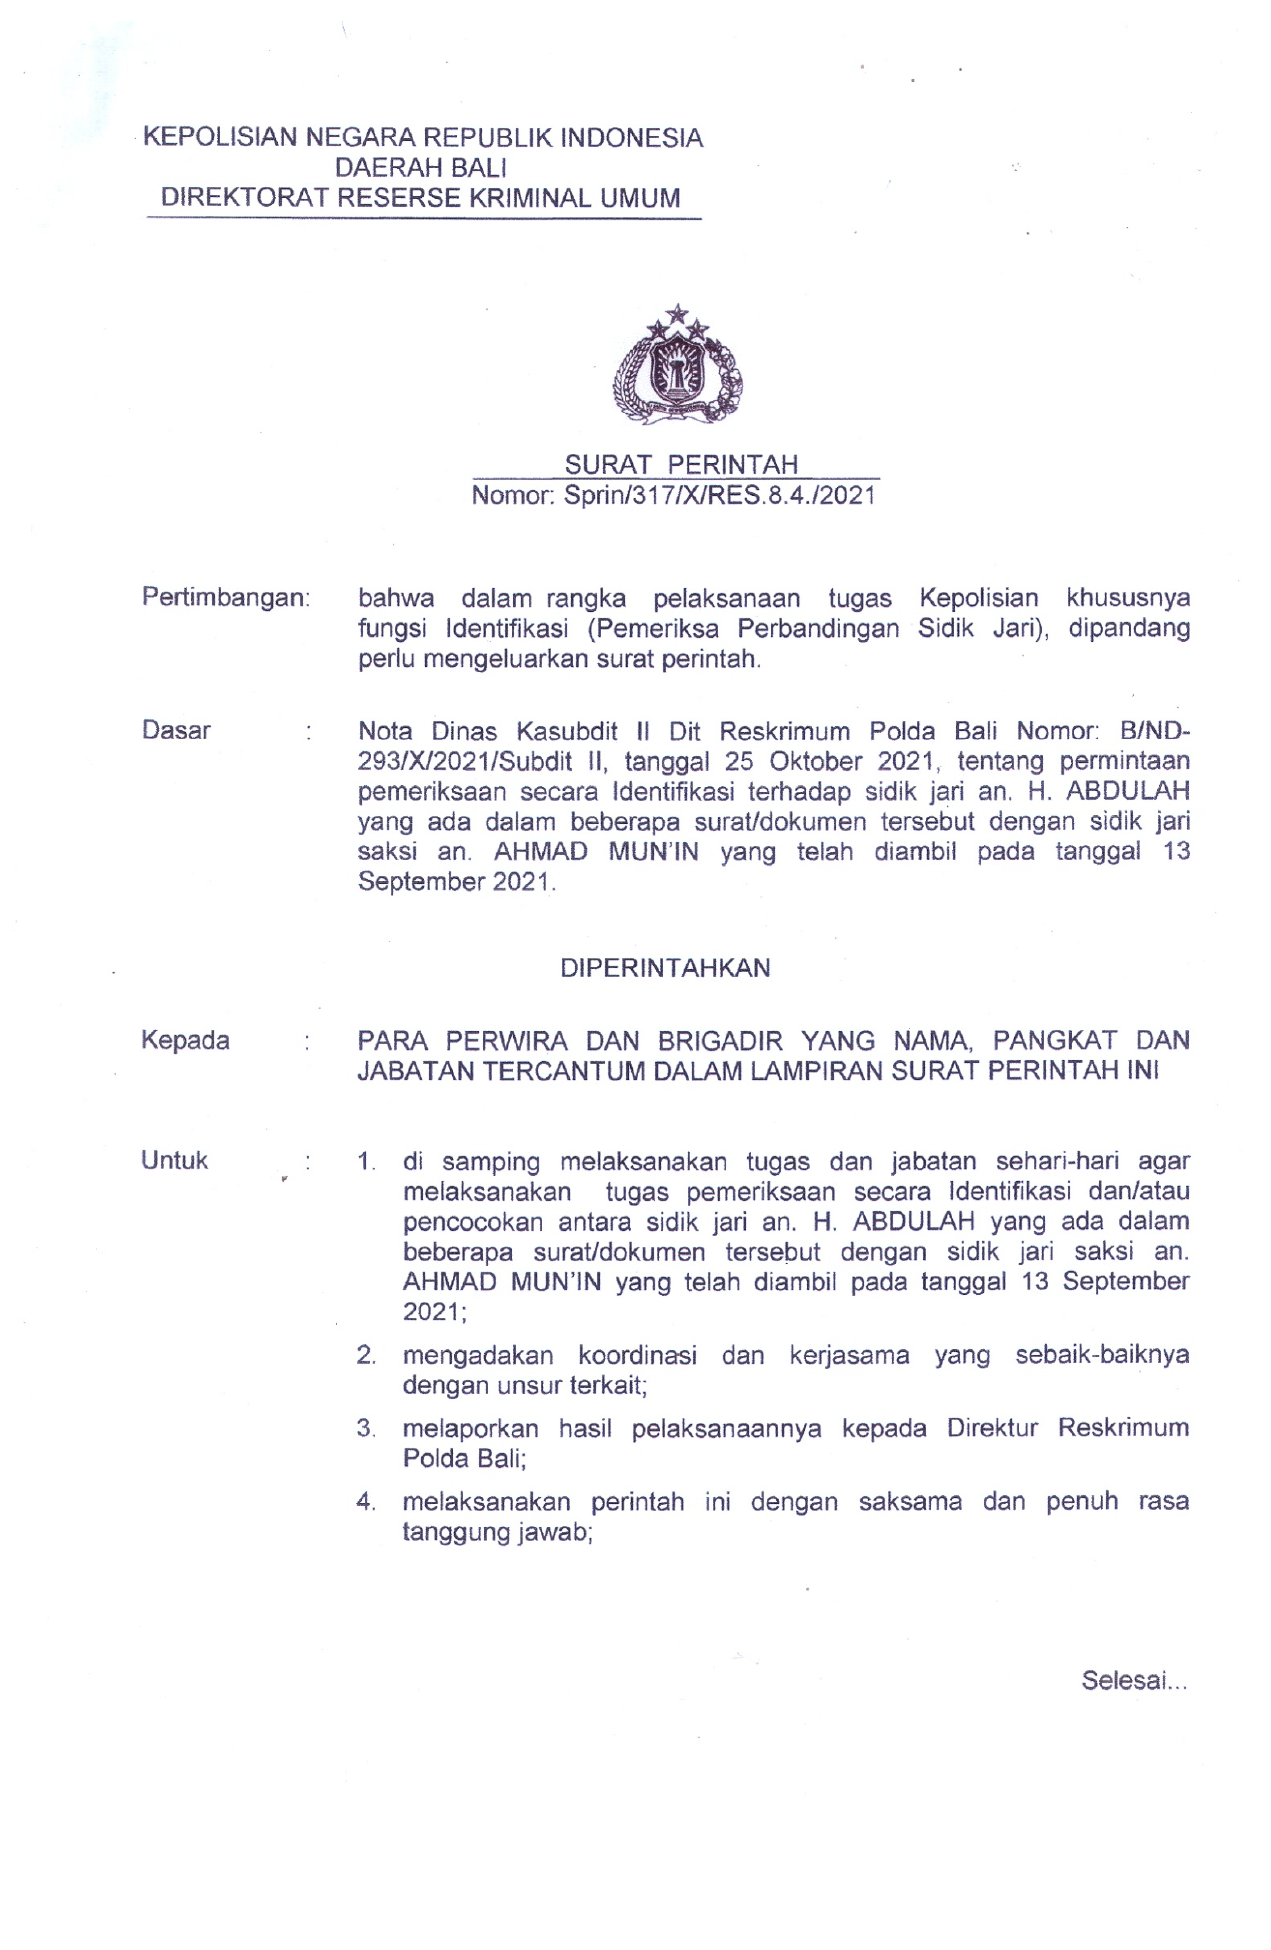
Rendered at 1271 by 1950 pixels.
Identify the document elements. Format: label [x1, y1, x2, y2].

picture [11, 21, 1248, 1799]
